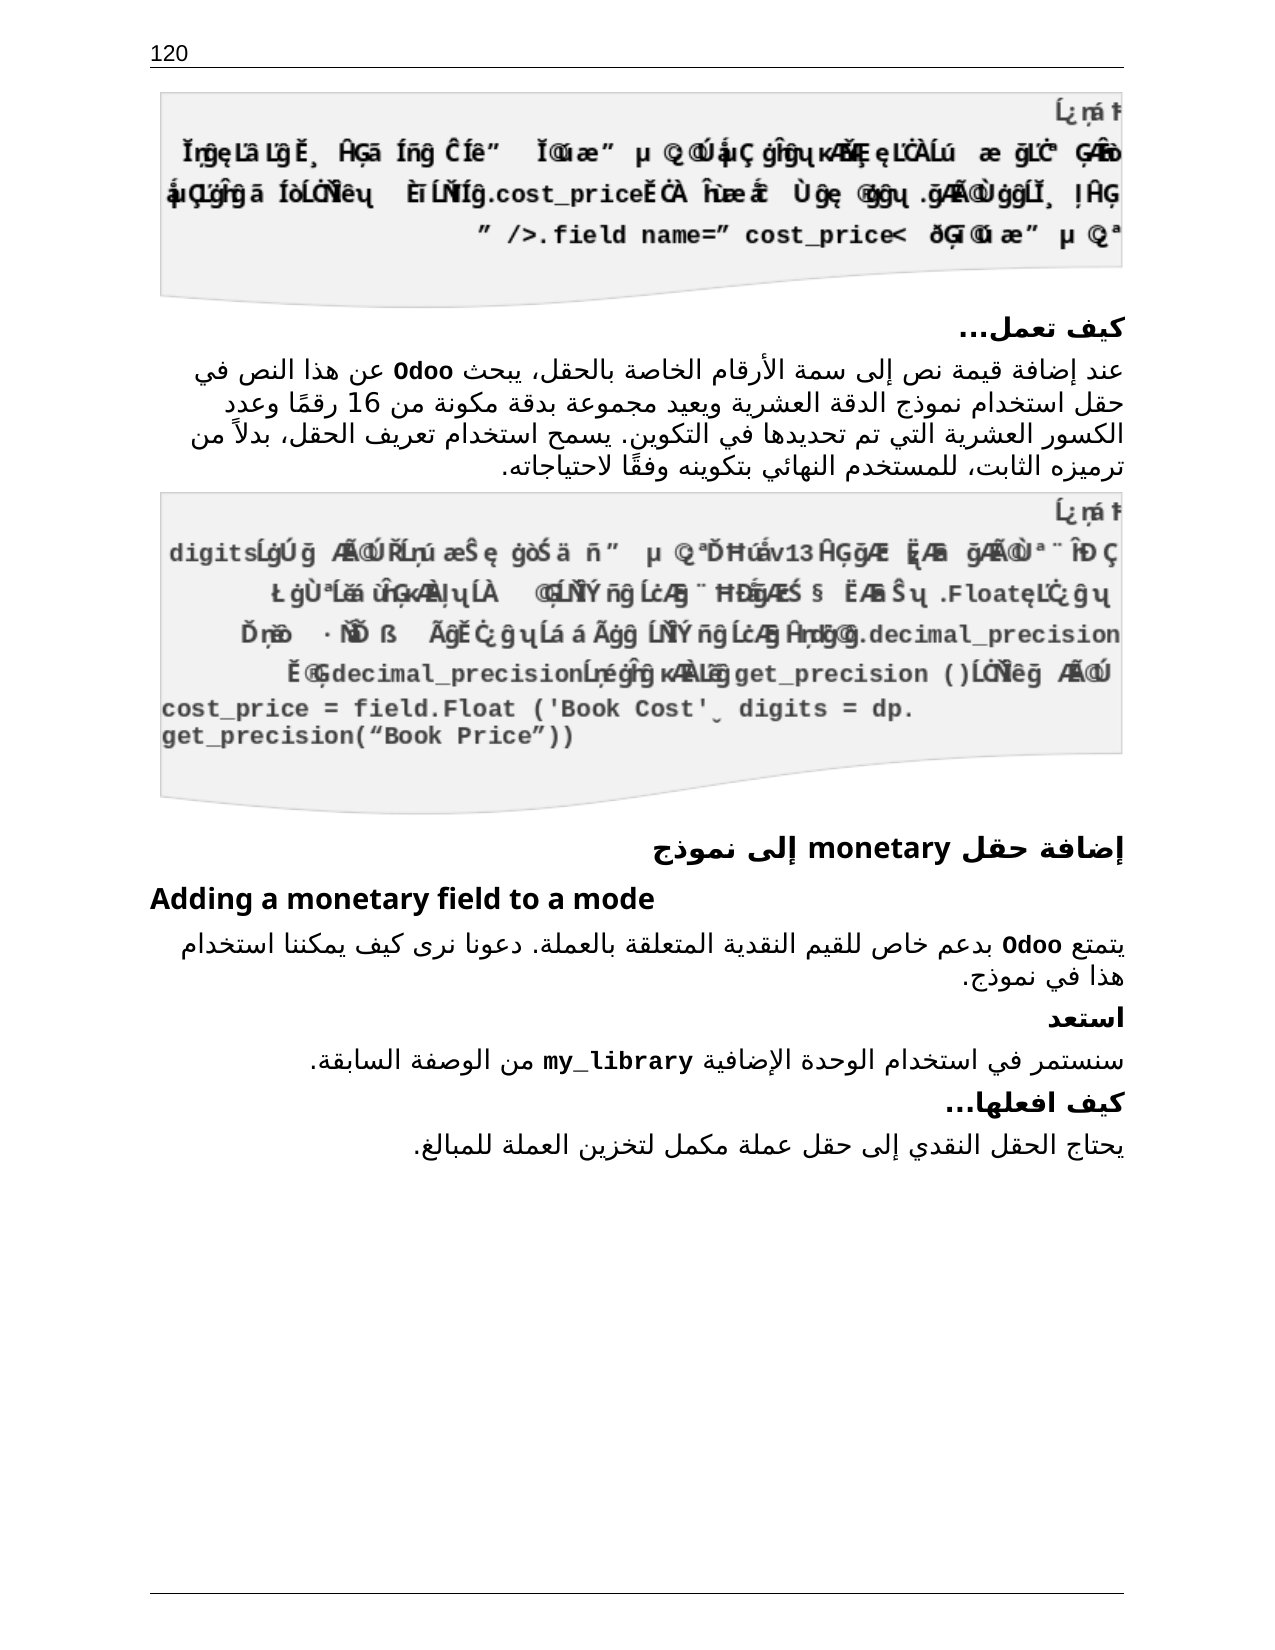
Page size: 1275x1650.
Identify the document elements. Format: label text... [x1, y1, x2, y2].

text سنستمر في استخدام الوحدة الإضافية my_library من الوصفة السابقة. [150, 1044, 1125, 1077]
text كيف افعلها... [150, 1088, 1125, 1119]
text يحتاج الحقل النقدي إلى حقل عملة مكمل لتخزين العملة للمبالغ. [150, 1129, 1125, 1161]
text يتمتع Odoo بدعم خاص للقيم النقدية المتعلقة بالعملة. دعونا نرى كيف يمكننا استخدام هذا في نموذج. [150, 928, 1125, 992]
text عند إضافة قيمة نص إلى سمة الأرقام الخاصة بالحقل، يبحث Odoo عن هذا النص في حقل استخدام نموذج الدقة العشرية ويعيد مجموعة بدقة مكونة من 16 رقمًا وعدد الكسور العشرية التي تم تحديدها في التكوين. يسمح استخدام تعريف الحقل، بدلاً من ترميزه الثابت، للمستخدم النهائي بتكوينه وفقًا لاحتياجاته. [150, 354, 1125, 482]
text كيف تعمل... [150, 92, 1125, 344]
text استعد [150, 1003, 1125, 1034]
text إضافة حقل monetary إلى نموذج [150, 828, 1125, 867]
text Adding a monetary field to a mode [150, 878, 1125, 918]
